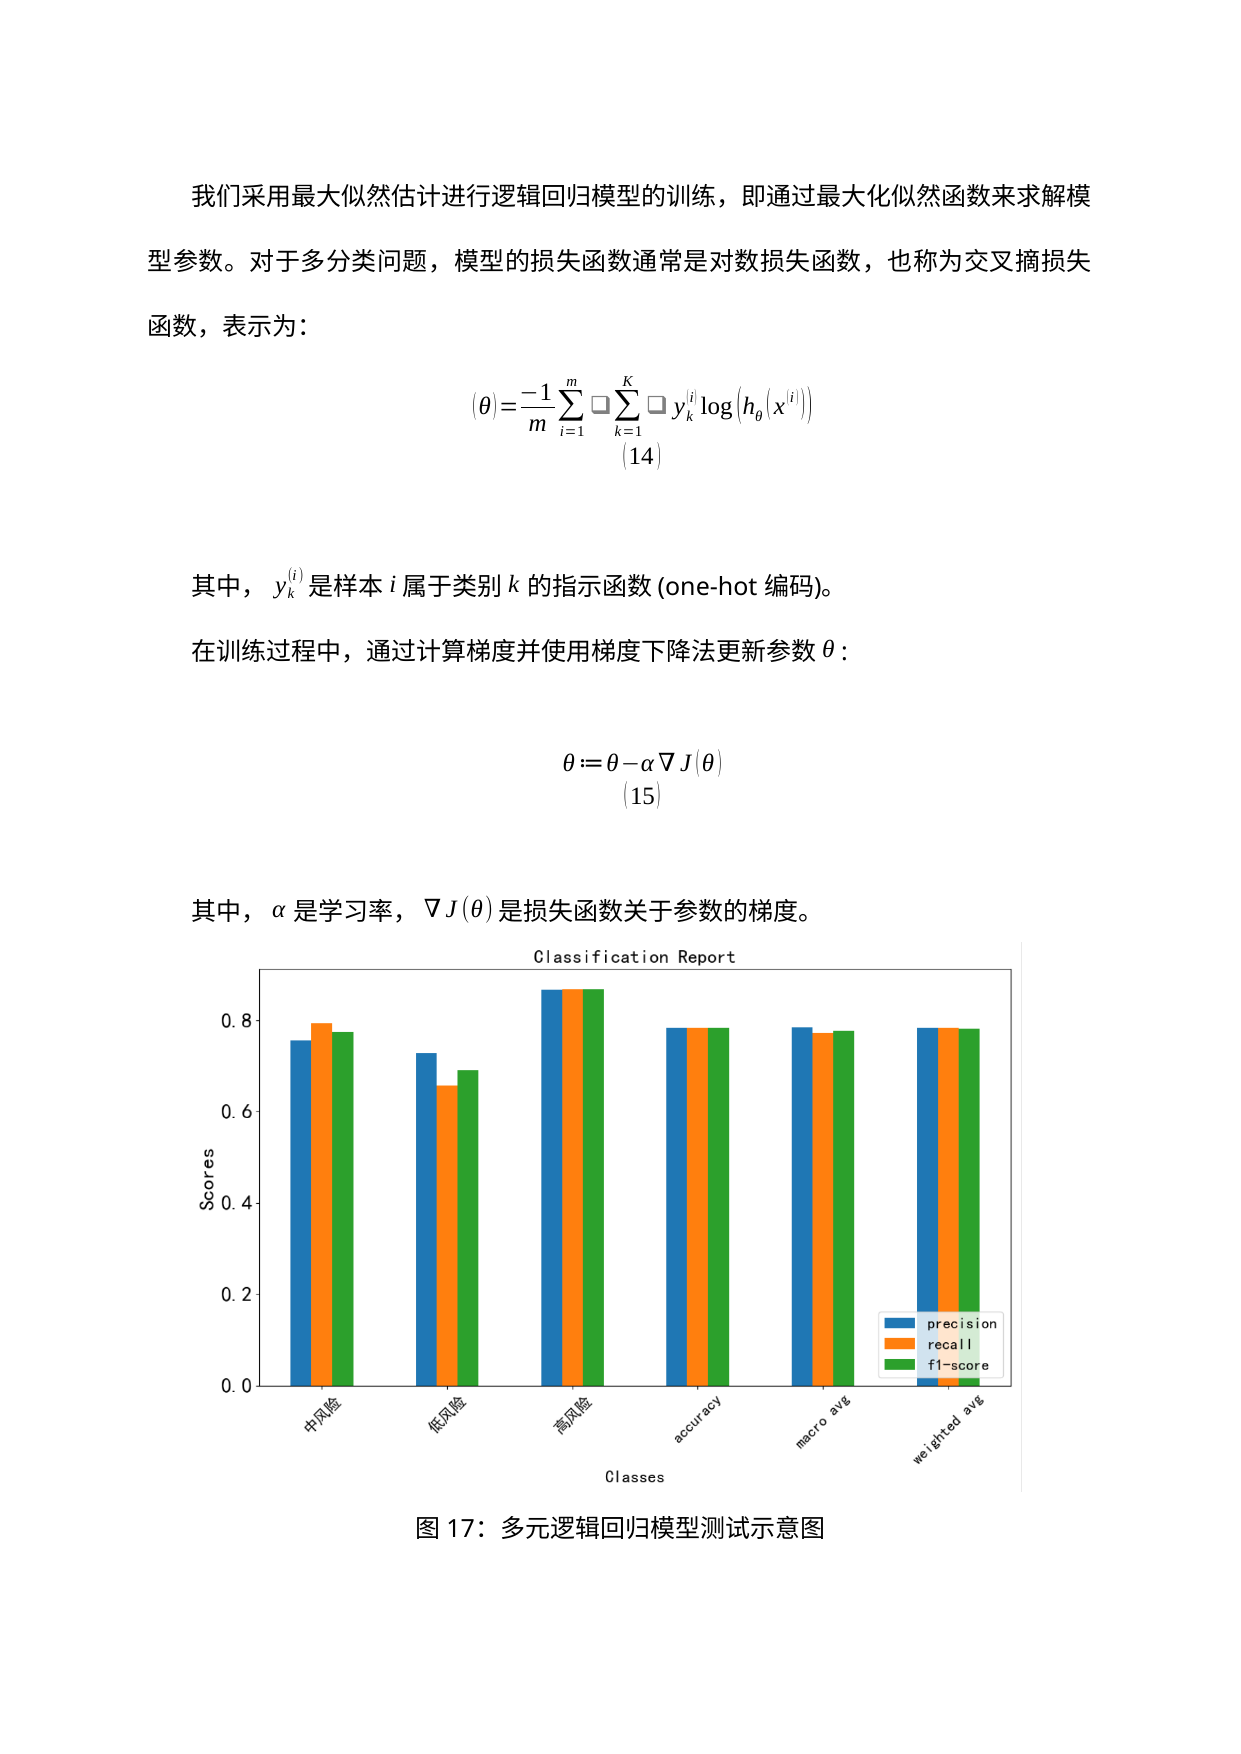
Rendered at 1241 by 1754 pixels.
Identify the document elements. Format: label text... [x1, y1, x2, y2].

picture [191, 942, 1022, 1492]
text 其中， 是样本 属于类别 的指示函数 (one-hot 编码)。 [148, 552, 1092, 617]
text 图 17：多元逻辑回归模型测试示意图 [148, 1494, 1092, 1559]
text 我们采用最大似然估计进行逻辑回归模型的训练，即通过最大化似然函数来求解模型参数。对于多分类问题，模型的损失函数通常是对数损失函数，也称为交叉摘损失函数，表示为： [148, 162, 1092, 357]
text 在训练过程中，通过计算梯度并使用梯度下降法更新参数 : [148, 617, 1092, 682]
text 其中， 是学习率， 是损失函数关于参数的梯度。 [148, 877, 1092, 942]
